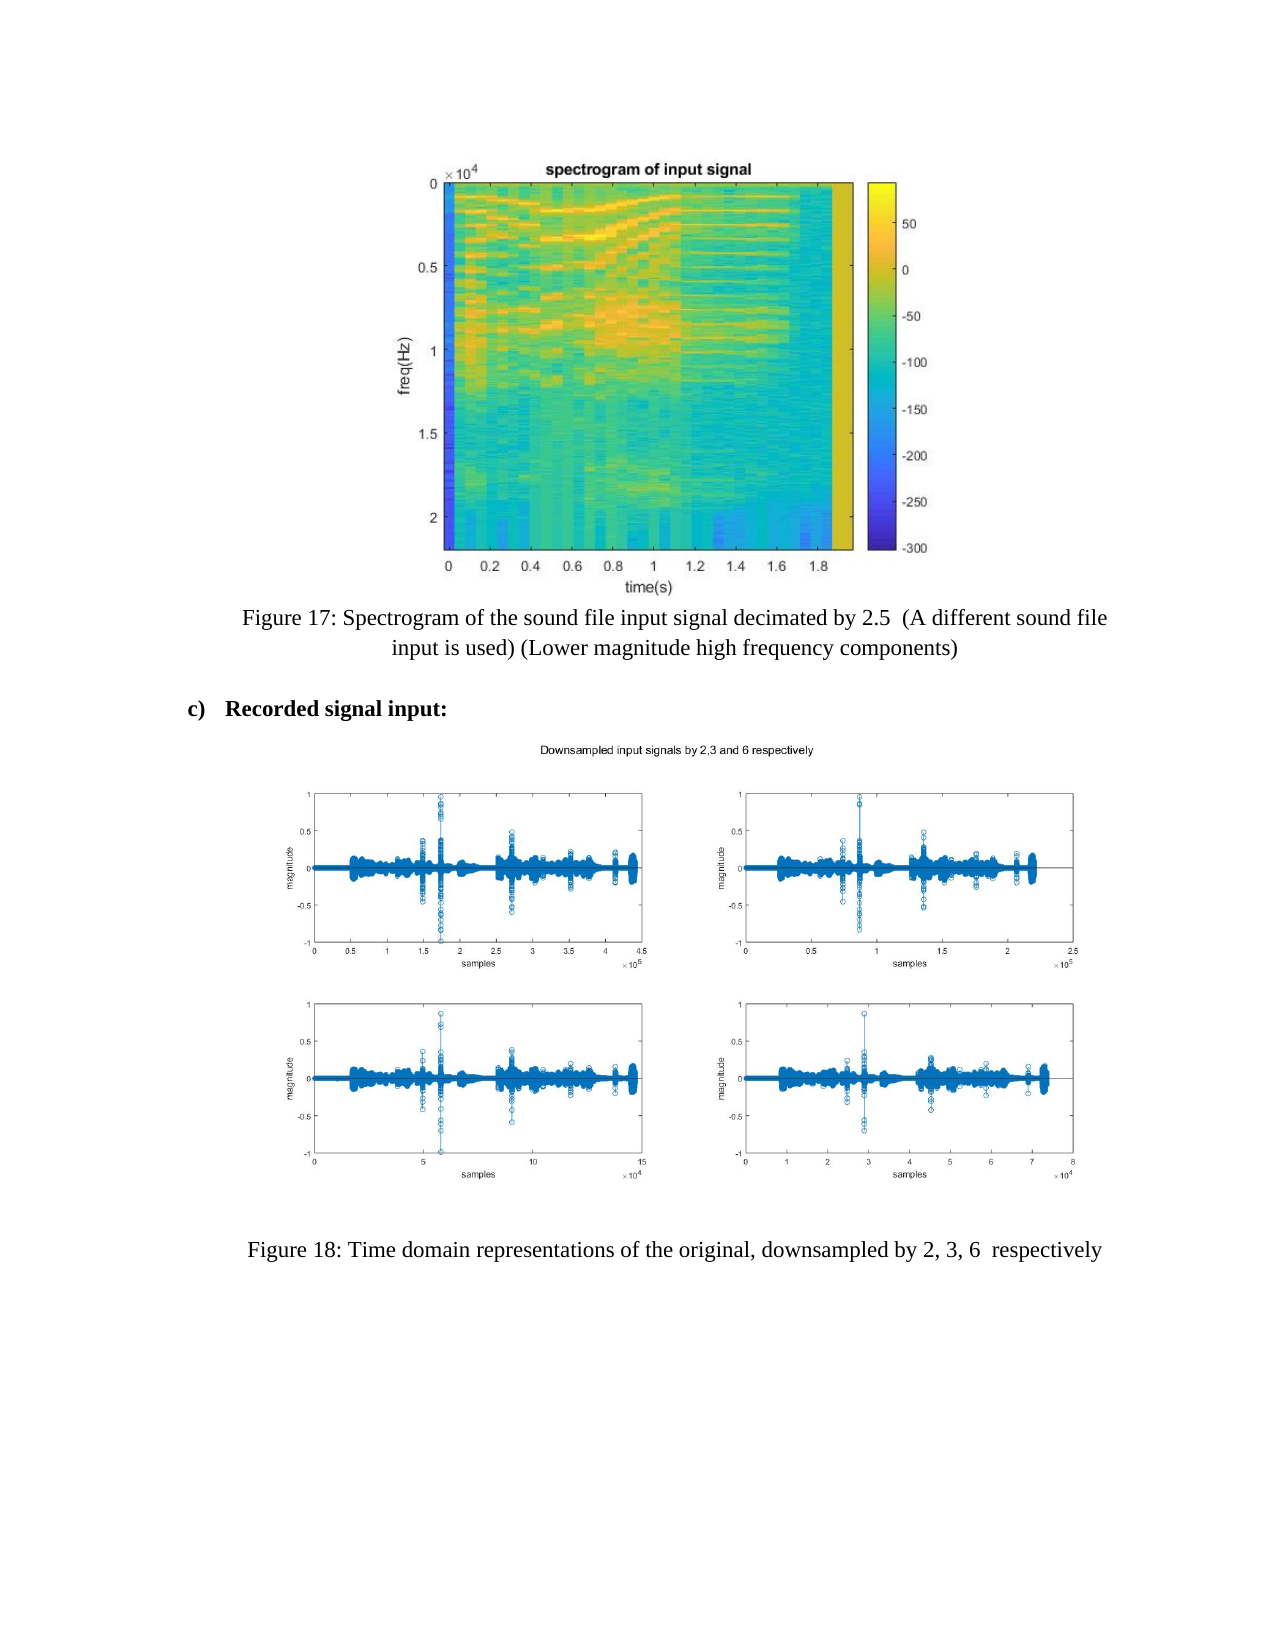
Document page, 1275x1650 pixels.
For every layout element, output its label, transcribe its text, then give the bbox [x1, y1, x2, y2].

picture [187, 725, 1166, 1202]
list Figure 18: Time domain representations of the original, downsampled by 2, 3, 6 respectively [225, 1236, 1125, 1262]
picture [375, 149, 976, 600]
list Figure 17: Spectrogram of the sound file input signal decimated by 2.5 (A different sound file input is used) (Lower magnitude high frequency components) [225, 604, 1125, 661]
list Recorded signal input: [187, 695, 1125, 721]
